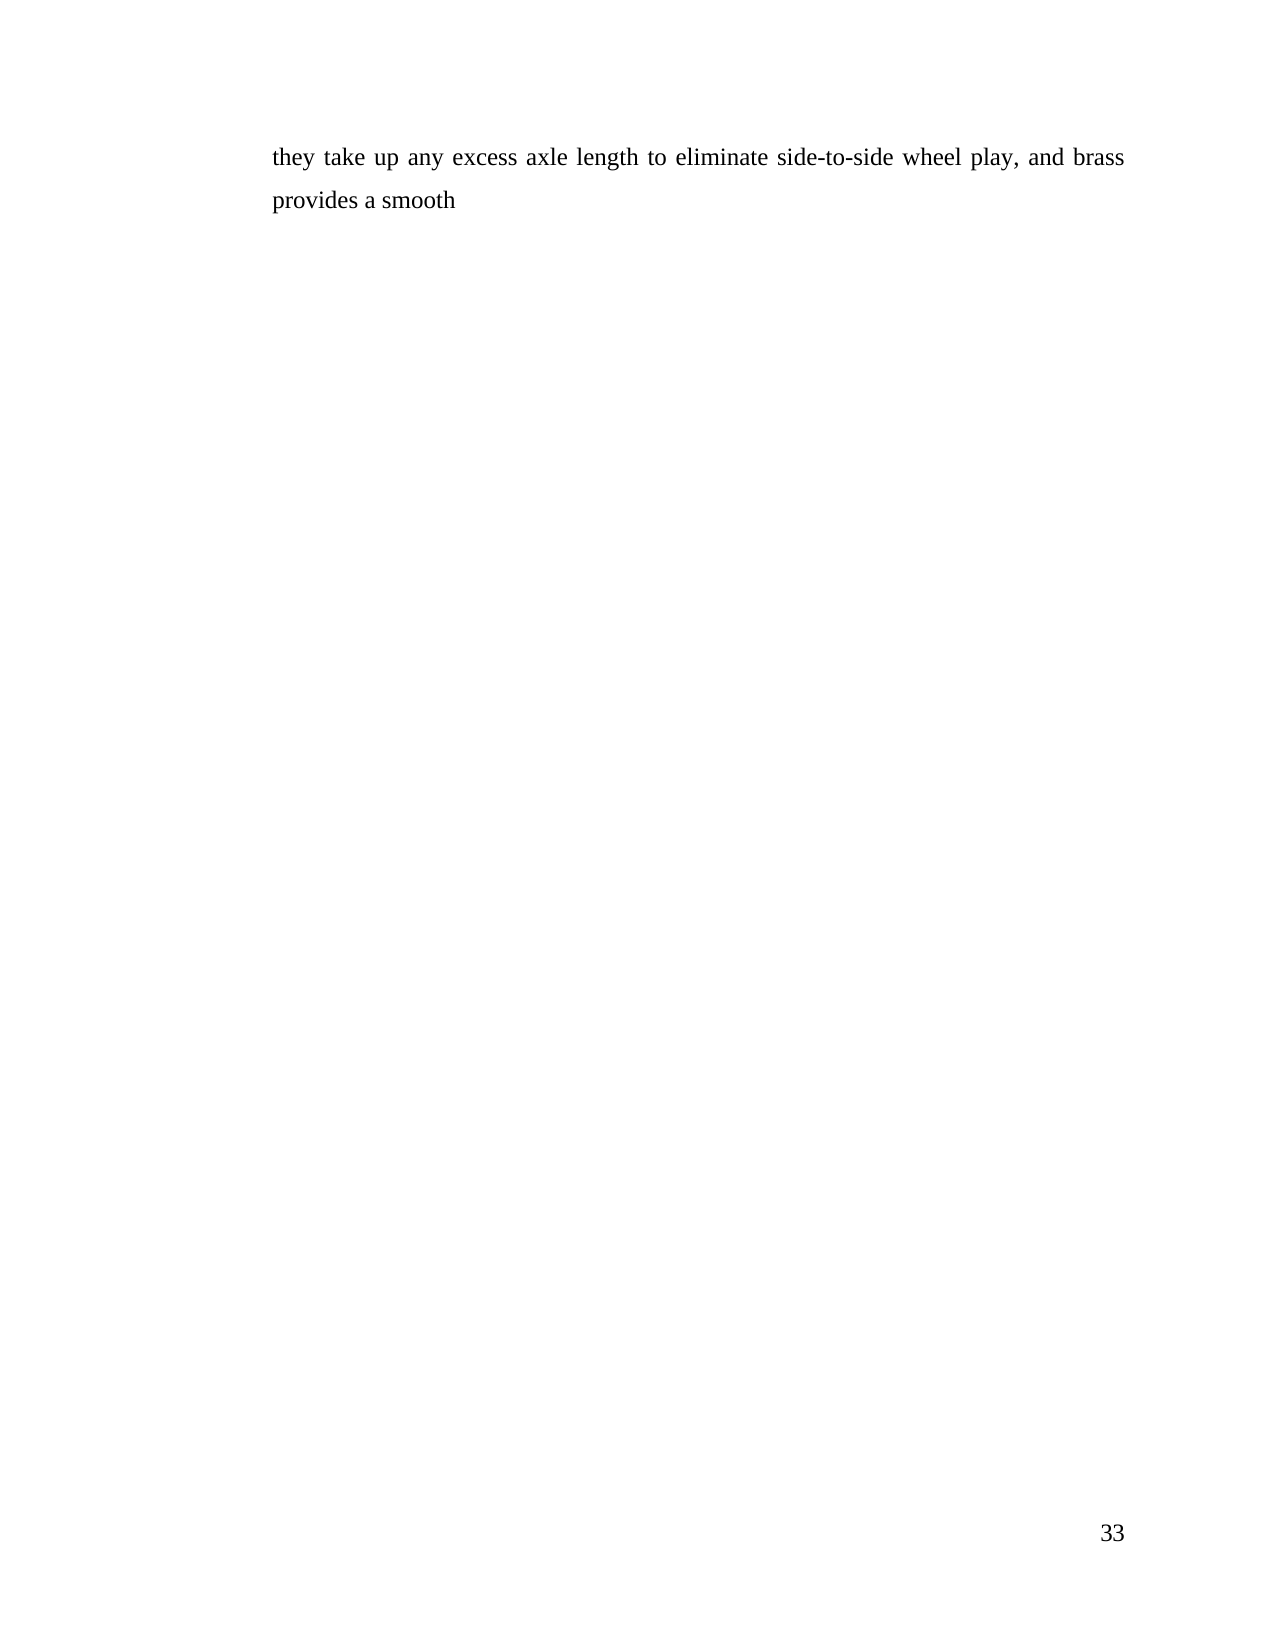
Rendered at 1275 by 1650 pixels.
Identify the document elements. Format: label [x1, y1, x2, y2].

list [234, 142, 1126, 213]
